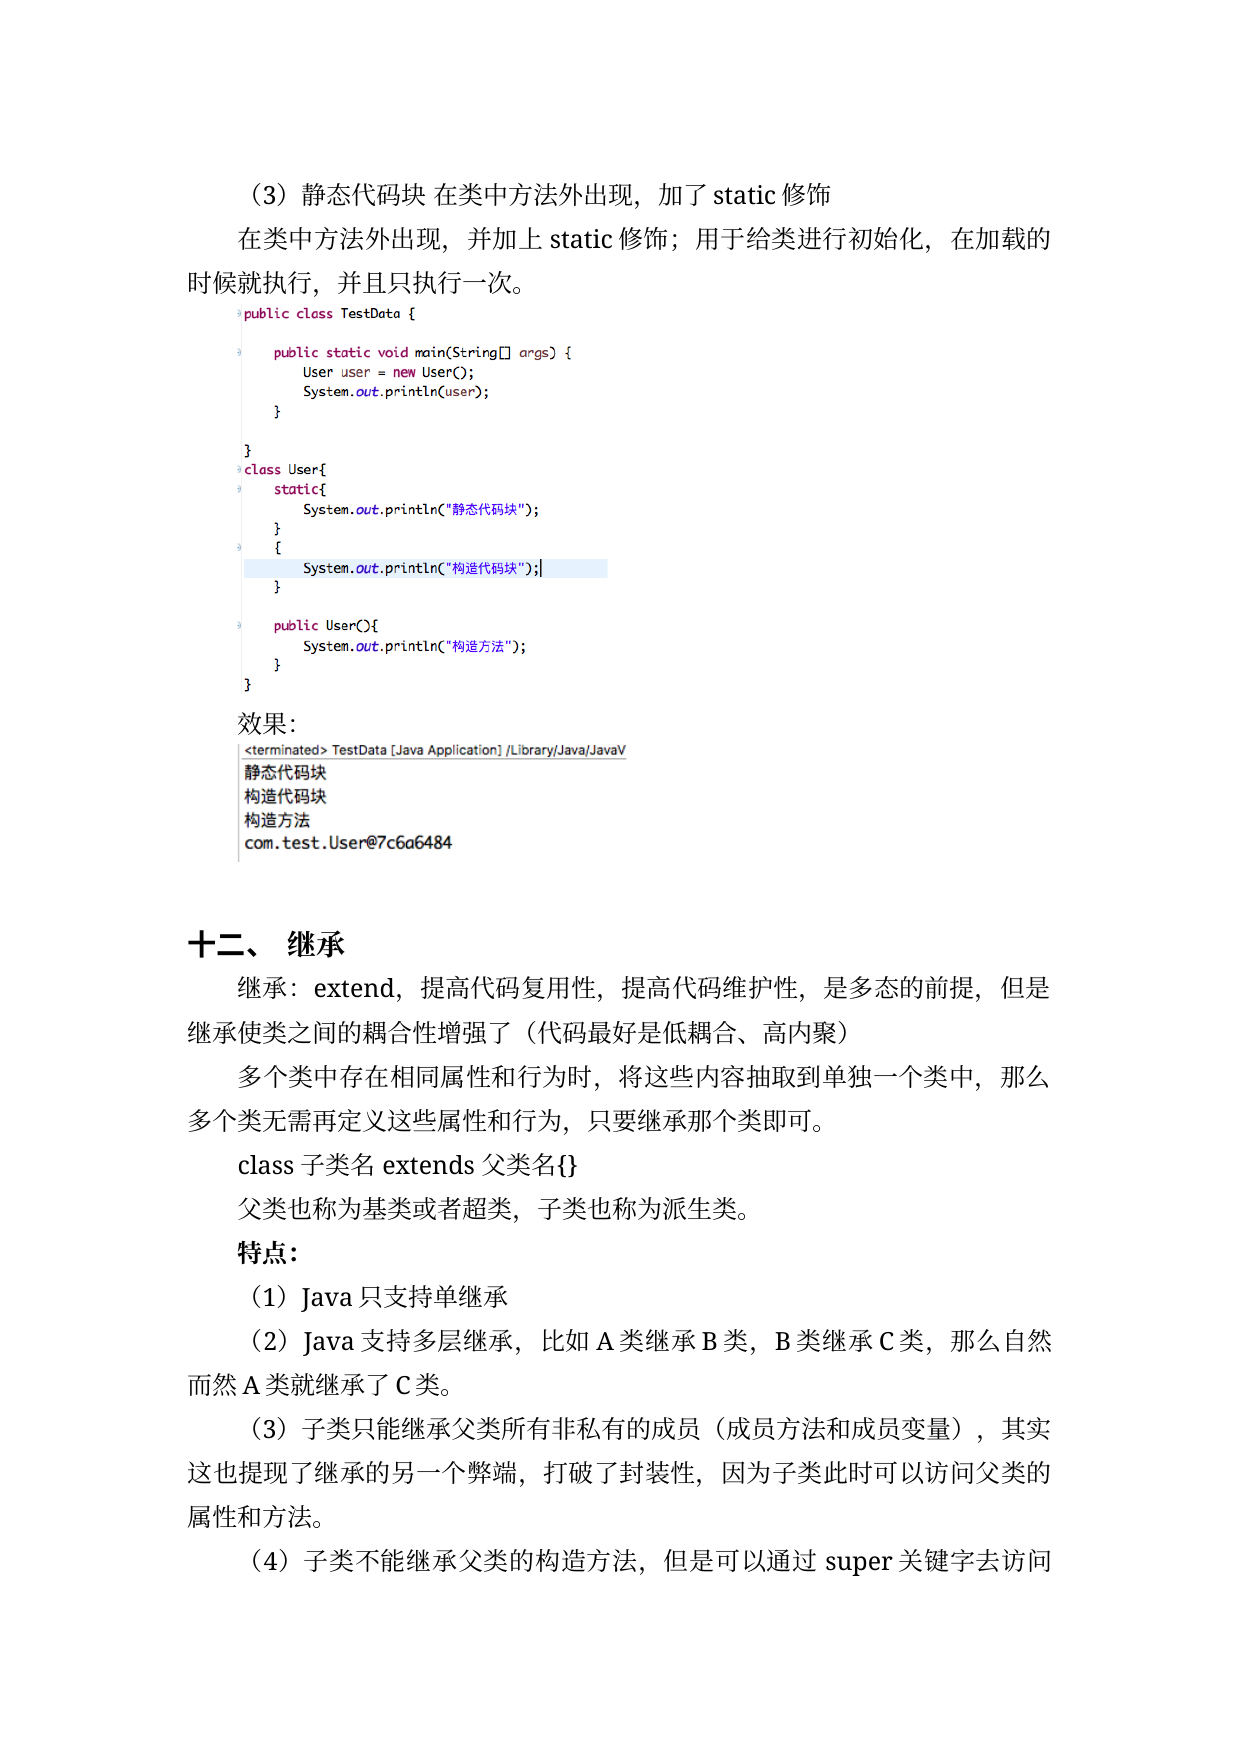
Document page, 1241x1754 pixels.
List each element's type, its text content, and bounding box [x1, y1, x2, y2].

list （1）Java只支持单继承 [187, 1273, 1053, 1318]
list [187, 1538, 1053, 1582]
list 继承 [187, 921, 1053, 965]
list 继承：extend，提高代码复用性，提高代码维护性，是多态的前提，但是继承使类之间的耦合性增强了（代码最好是低耦合、高内聚） [187, 965, 1053, 1053]
list （2）Java支持多层继承，比如A类继承B类，B类继承C类，那么自然而然A类就继承了C类。 [187, 1318, 1053, 1406]
list 效果： [187, 701, 1053, 745]
picture [237, 744, 627, 862]
list （3）子类只能继承父类所有非私有的成员（成员方法和成员变量），其实这也提现了继承的另一个弊端，打破了封装性，因为子类此时可以访问父类的属性和方法。 [187, 1406, 1053, 1538]
list 在类中方法外出现，并加上static修饰；用于给类进行初始化，在加载的时候就执行，并且只执行一次。 [187, 216, 1053, 304]
list class 子类名 extends 父类名{} [187, 1141, 1053, 1185]
list 父类也称为基类或者超类，子类也称为派生类。 [187, 1185, 1053, 1229]
list （3）静态代码块 在类中方法外出现，加了static修饰 [187, 172, 1053, 216]
list 特点： [187, 1229, 1053, 1273]
list 多个类中存在相同属性和行为时，将这些内容抽取到单独一个类中，那么多个类无需再定义这些属性和行为，只要继承那个类即可。 [187, 1053, 1053, 1141]
picture [237, 304, 608, 694]
